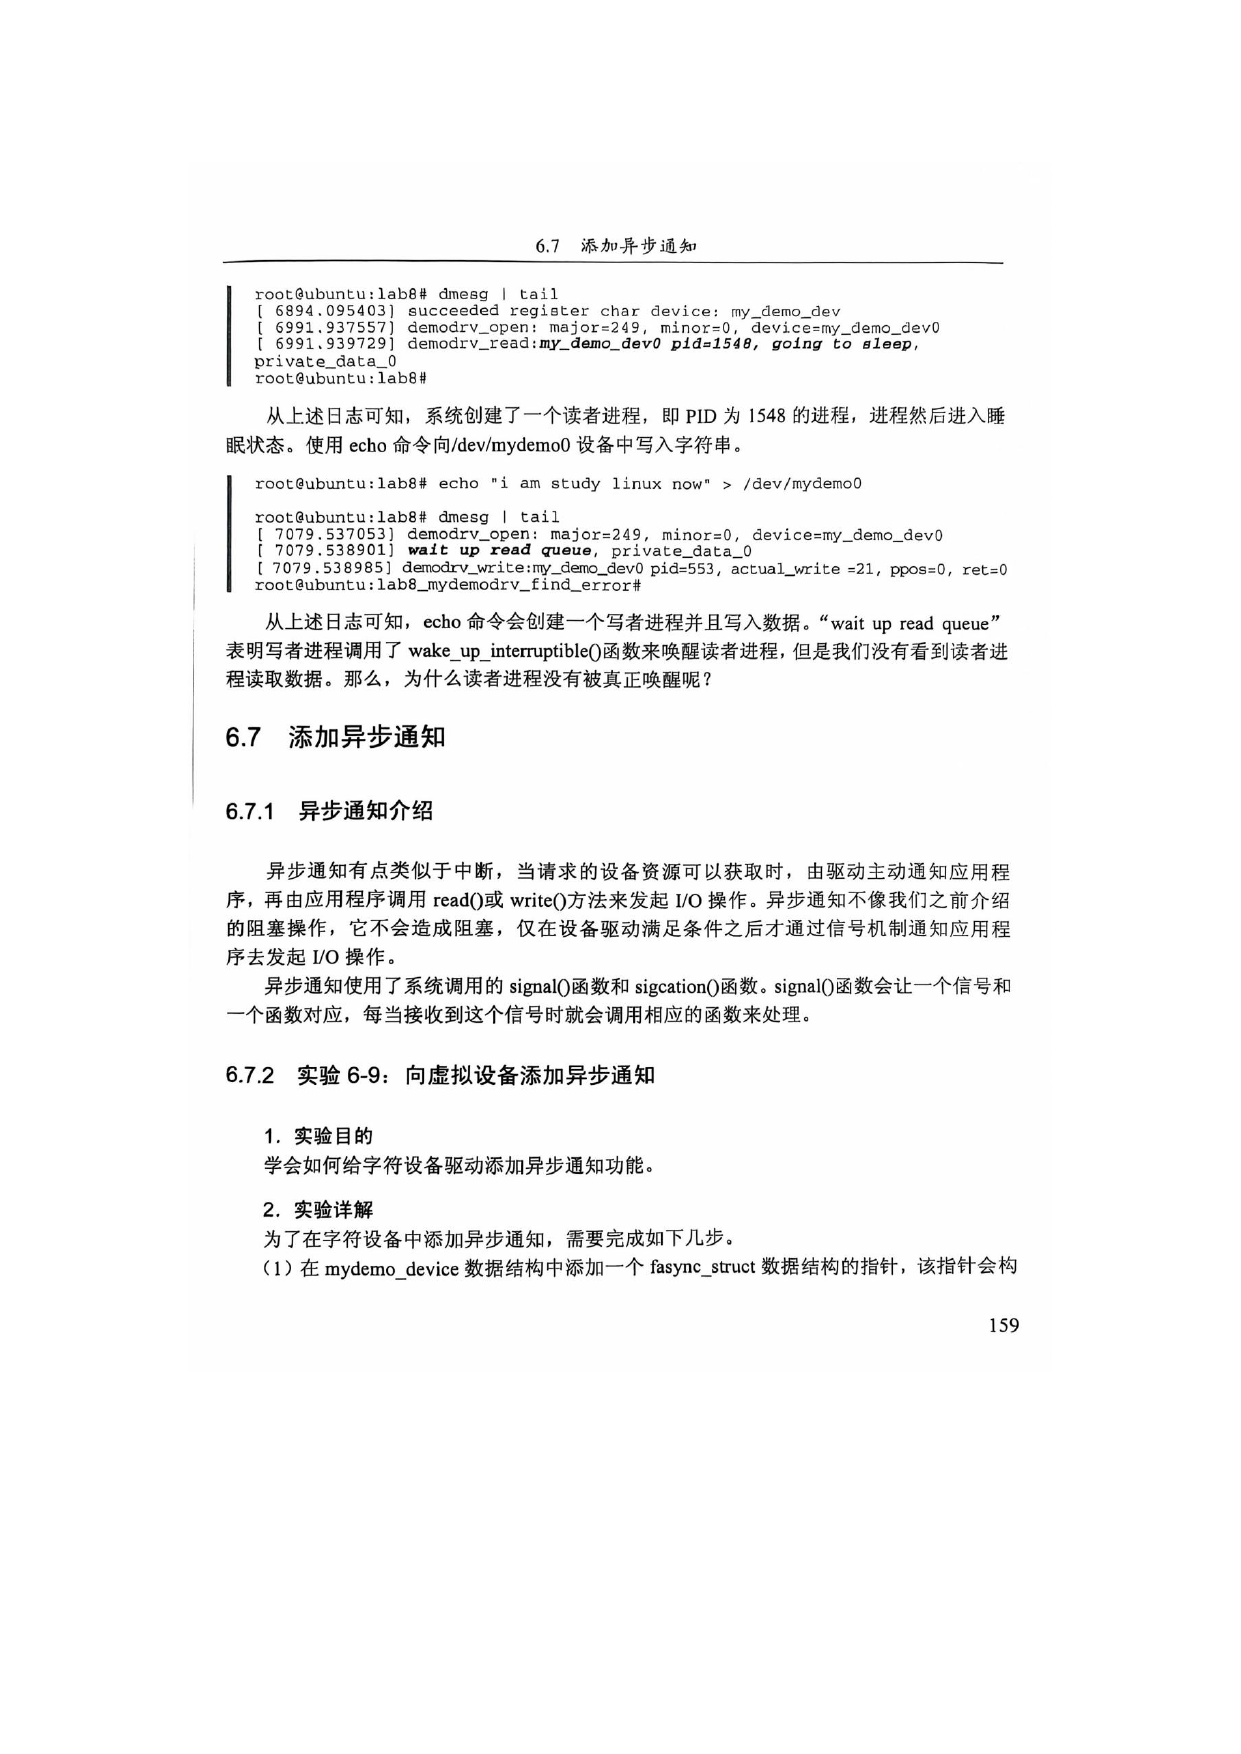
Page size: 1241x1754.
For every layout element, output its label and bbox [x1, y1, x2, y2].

picture [187, 162, 1053, 1372]
